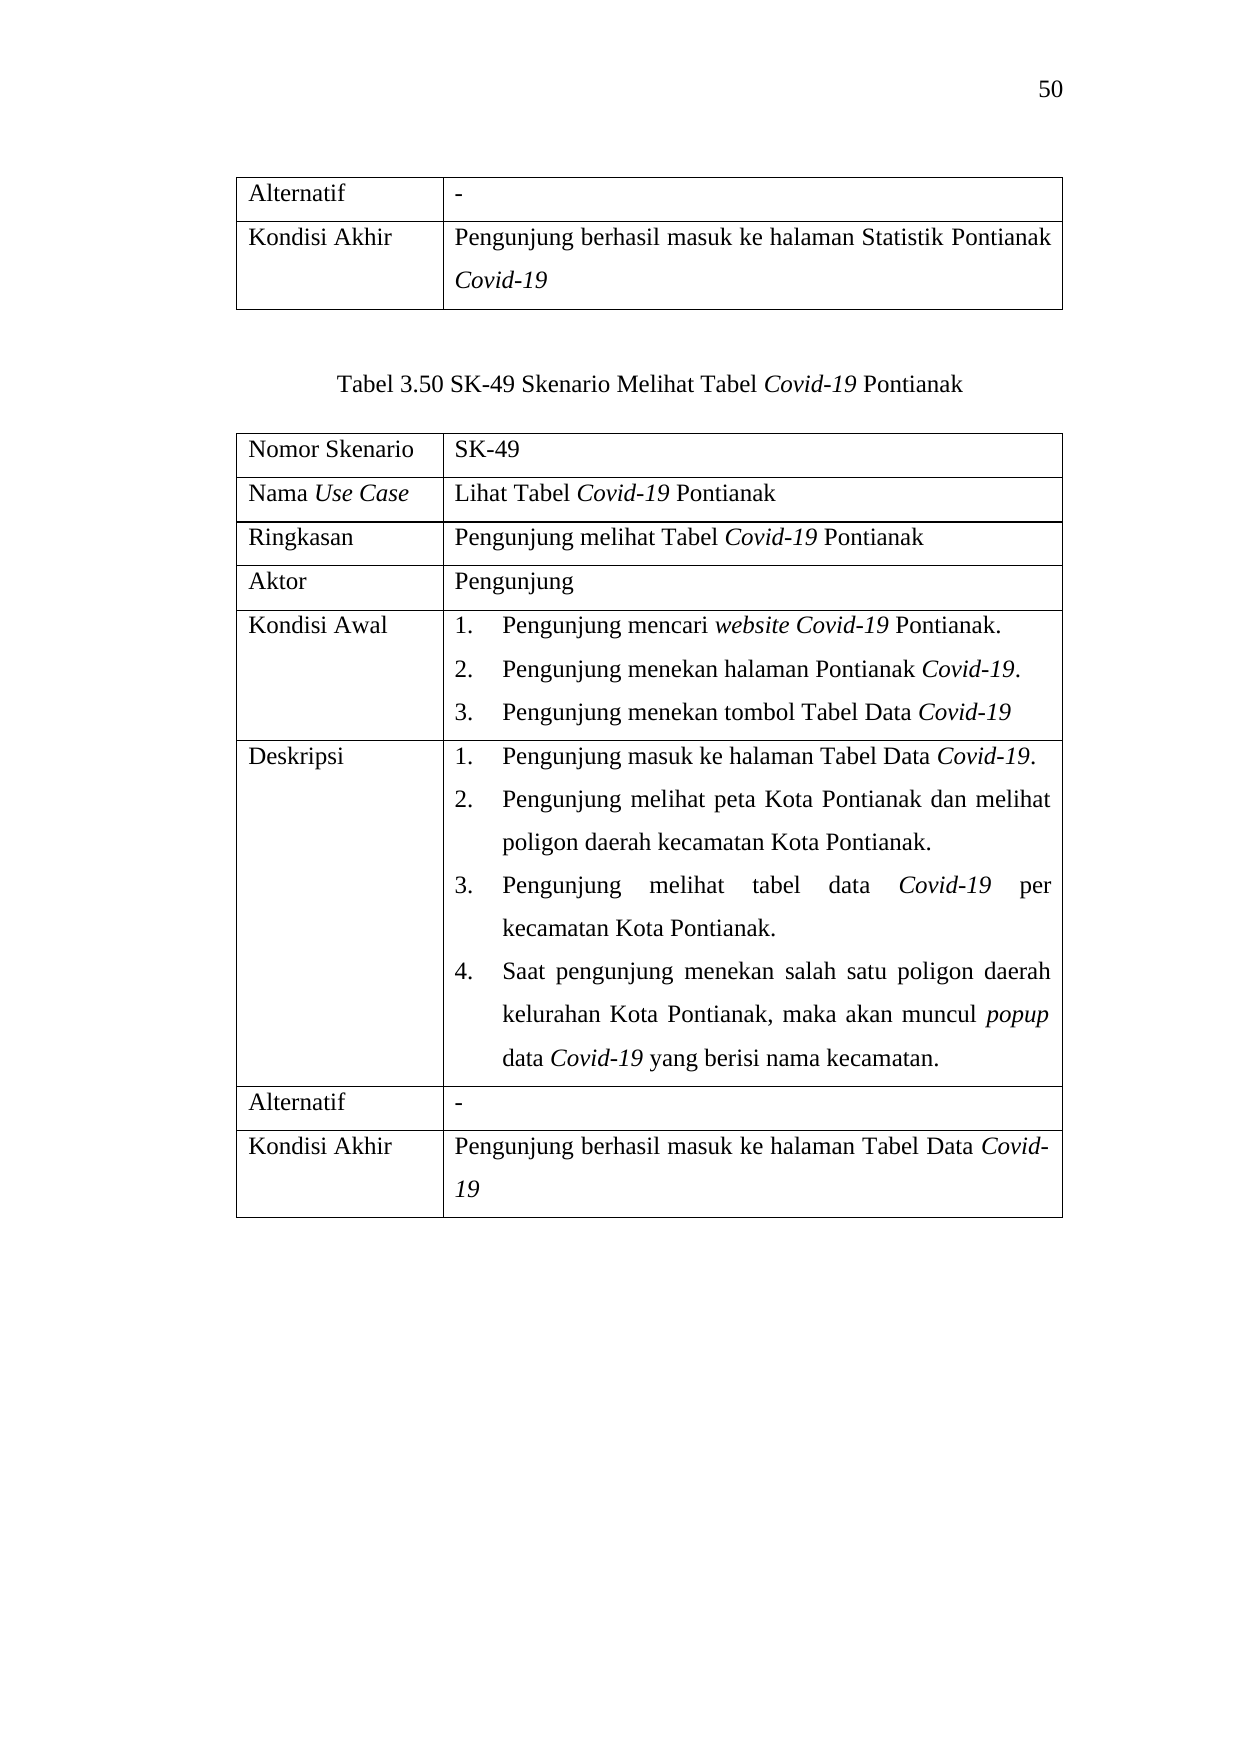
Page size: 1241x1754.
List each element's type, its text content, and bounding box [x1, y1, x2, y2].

table_cell Kondisi Awal [237, 611, 443, 740]
table_cell Pengunjung melihat Tabel Covid-19 Pontianak [444, 523, 1062, 565]
table_cell Pengunjung berhasil masuk ke halaman Tabel Data Covid-19 [444, 1131, 1062, 1217]
table_header Nomor Skenario [237, 434, 443, 477]
table_cell - [444, 1087, 1062, 1130]
table_cell Ringkasan [237, 523, 443, 565]
table_cell Nama Use Case [237, 478, 443, 521]
table_cell Pengunjung masuk ke halaman Tabel Data Covid-19. Pengunjung melihat peta Kota Pontianak dan melihat poligon daerah kecamatan Kota Pontianak. Pengunjung melihat tabel data Covid-19 per kecamatan Kota Pontianak. Saat pengunjung menekan salah satu poligon daerah kelurahan Kota Pontianak, maka akan muncul popup data Covid-19 yang berisi nama kecamatan. [444, 741, 1062, 1086]
table_header SK-49 [444, 434, 1062, 477]
table_cell Alternatif [237, 1087, 443, 1130]
table_cell Lihat Tabel Covid-19 Pontianak [444, 478, 1062, 521]
table_cell Kondisi Akhir [237, 1131, 443, 1217]
table_cell Aktor [237, 566, 443, 609]
table_cell Pengunjung berhasil masuk ke halaman Statistik Pontianak Covid-19 [444, 222, 1062, 308]
table_cell - [444, 178, 1062, 221]
table_cell Deskripsi [237, 741, 443, 1086]
table_cell Pengunjung [444, 566, 1062, 609]
table_cell Alternatif [237, 178, 443, 221]
text Tabel 3.50 SK-49 Skenario Melihat Tabel Covid-19 Pontianak [236, 369, 1063, 398]
table_cell Kondisi Akhir [237, 222, 443, 308]
table_cell Pengunjung mencari website Covid-19 Pontianak. Pengunjung menekan halaman Pontianak Covid-19. Pengunjung menekan tombol Tabel Data Covid-19 [444, 611, 1062, 740]
